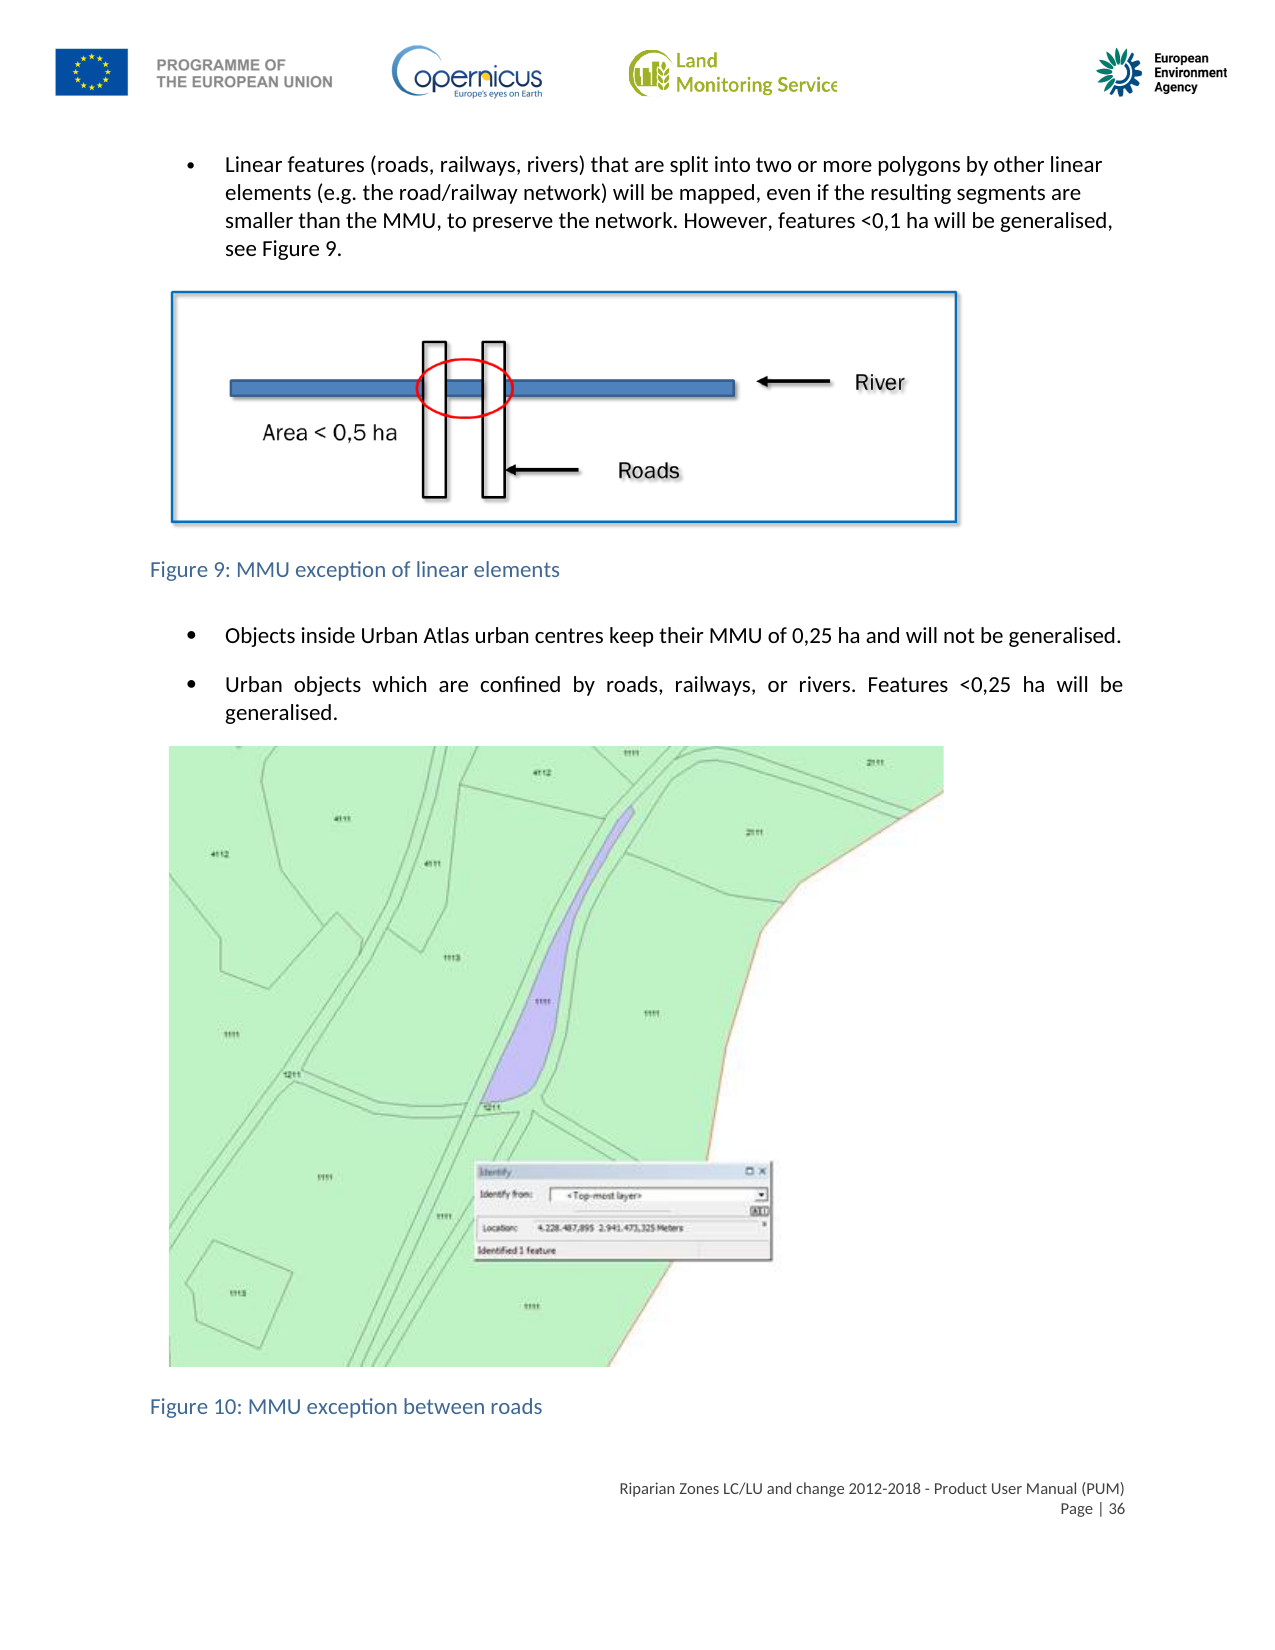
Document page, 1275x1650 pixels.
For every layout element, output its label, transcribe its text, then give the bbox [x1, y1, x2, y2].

picture [29, 21, 351, 124]
picture [168, 288, 965, 531]
picture [168, 746, 944, 1367]
picture [628, 50, 837, 97]
list Linear features (roads, railways, rivers) that are split into two or more polygons by other linear elements (e.g. the road/railway network) will be mapped, even if the resulting segments are smaller than the MMU, to preserve the network. However, features <0,1 ha will be generalised, see Figure 9. [187, 150, 1125, 285]
text Figure 10: MMU exception between roads [150, 1392, 1125, 1420]
list Objects inside Urban Atlas urban centres keep their MMU of 0,25 ha and will not be generalised. [187, 621, 1125, 649]
list Urban objects which are confined by roads, railways, or rivers. Features <0,25 ha will be generalised. [187, 670, 1125, 726]
picture [371, 15, 560, 130]
text Figure 9: MMU exception of linear elements [150, 556, 1125, 583]
picture [1094, 46, 1228, 97]
